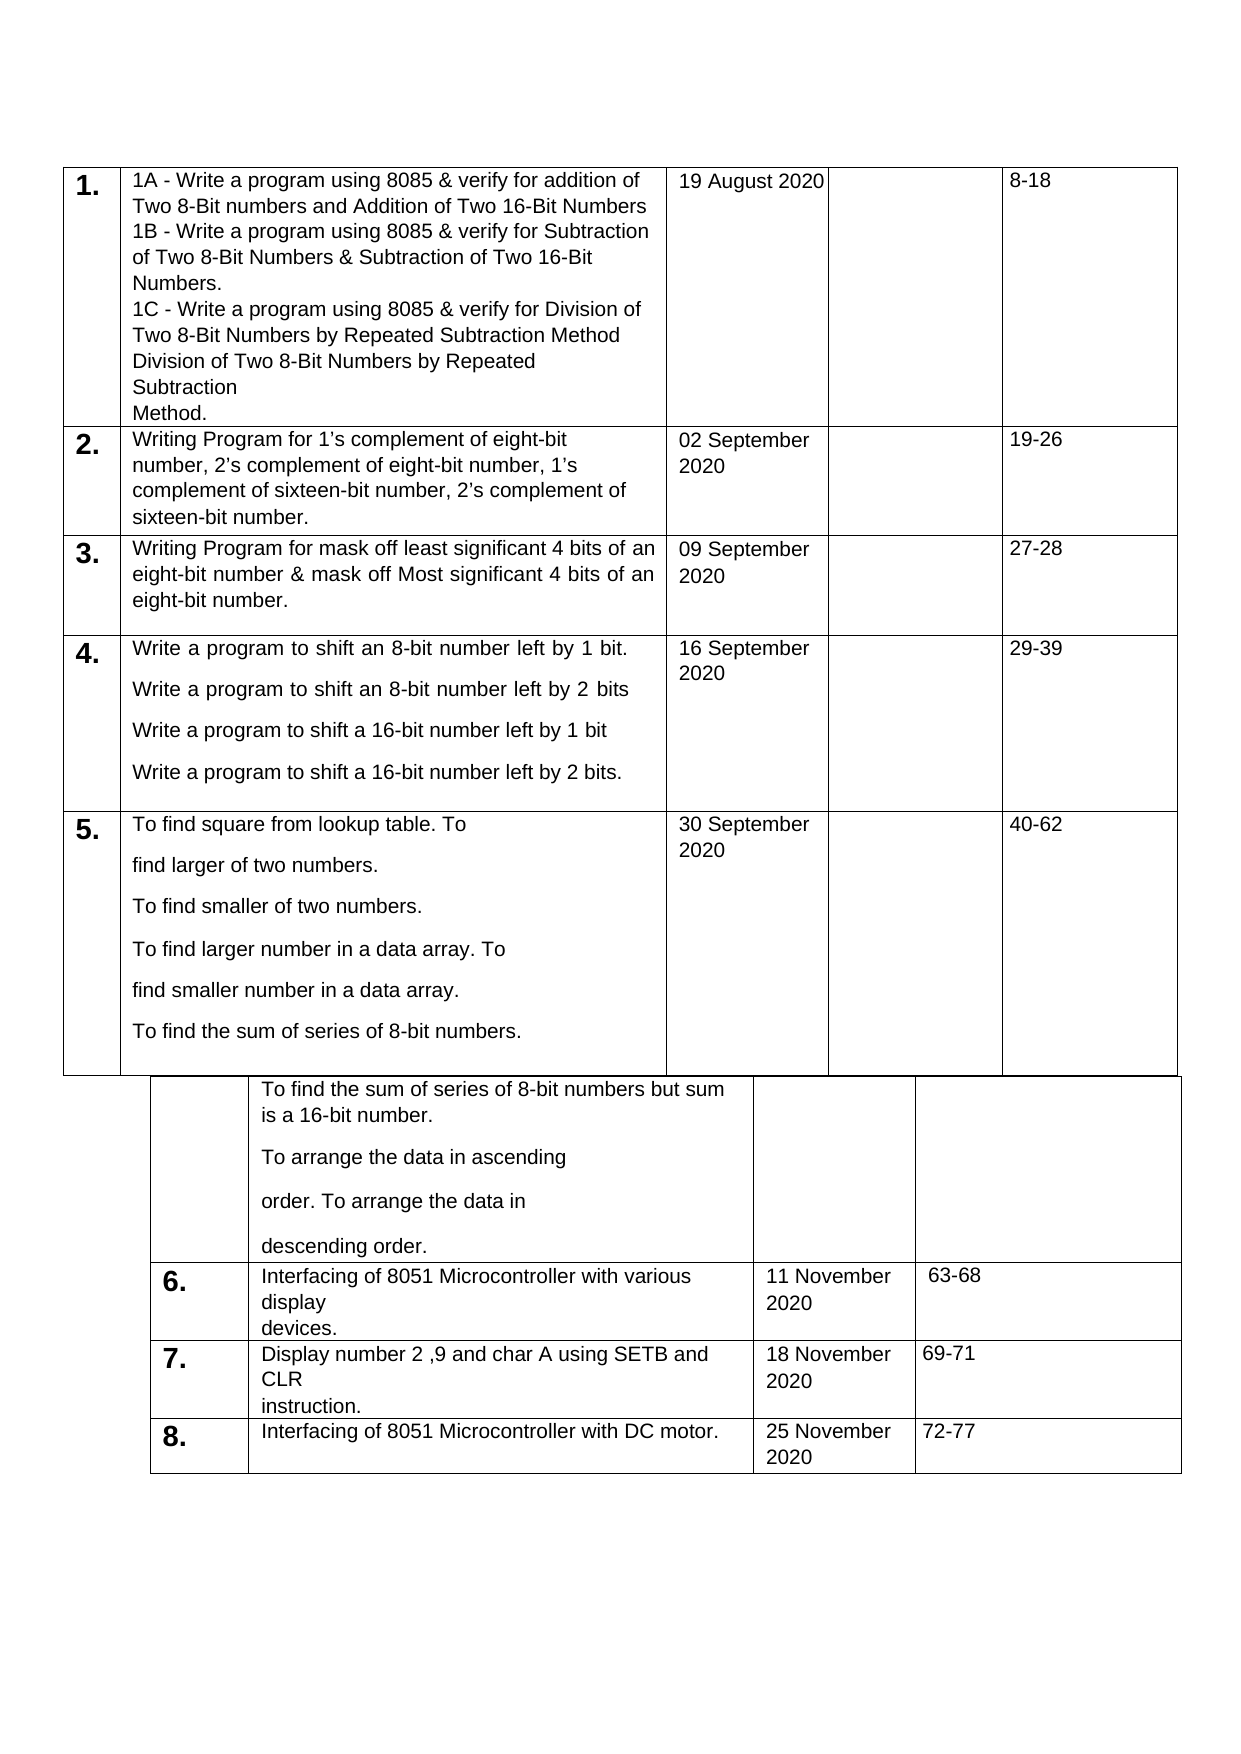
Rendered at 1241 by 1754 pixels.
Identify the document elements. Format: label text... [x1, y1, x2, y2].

table_cell Writing Program for 1’s complement of eight-bit number, 2’s complement of eight-bit number, 1’s complement of sixteen-bit number, 2’s complement of sixteen-bit number. [121, 427, 666, 535]
table_header [754, 1077, 915, 1262]
table_cell 1A - Write a program using 8085 & verify for addition of Two 8-Bit numbers and Addition of Two 16-Bit Numbers 1B - Write a program using 8085 & verify for Subtraction of Two 8-Bit Numbers & Subtraction of Two 16-Bit Numbers. 1C - Write a program using 8085 & verify for Division of Two 8-Bit Numbers by Repeated Subtraction Method Division of Two 8-Bit Numbers by Repeated Subtraction Method. [121, 168, 666, 426]
table_cell 19-26 [1003, 427, 1177, 535]
table_cell 2. [64, 427, 120, 535]
table_cell 1. [64, 168, 120, 426]
table_header [916, 1077, 1181, 1262]
table_cell 8-18 [1003, 168, 1177, 426]
table_cell [829, 536, 1002, 634]
table_cell Interfacing of 8051 Microcontroller with DC motor. [249, 1419, 753, 1472]
table_cell 3. [64, 536, 120, 634]
table_header [151, 1077, 248, 1262]
table_cell 02 September 2020 [667, 427, 828, 535]
table_cell 63-68 [916, 1263, 1181, 1340]
table_cell 69-71 [916, 1341, 1181, 1418]
table_cell To find square from lookup table. To find larger of two numbers. To find smaller of two numbers. To find larger number in a data array. To find smaller number in a data array. To find the sum of series of 8-bit numbers. [121, 812, 666, 1075]
table_cell Writing Program for mask off least significant 4 bits of an eight-bit number & mask off Most significant 4 bits of an eight-bit number. [121, 536, 666, 634]
table_cell 5. [64, 812, 120, 1075]
table_cell 40-62 [1003, 812, 1177, 1075]
table_cell 09 September 2020 [667, 536, 828, 634]
table_cell Interfacing of 8051 Microcontroller with various display devices. [249, 1263, 753, 1340]
table_cell 29-39 [1003, 636, 1177, 811]
table_cell 6. [151, 1263, 248, 1340]
table_cell Display number 2 ,9 and char A using SETB and CLR instruction. [249, 1341, 753, 1418]
table_cell [829, 636, 1002, 811]
table_cell 16 September 2020 [667, 636, 828, 811]
table_cell [829, 427, 1002, 535]
table_cell 19 August 2020 [667, 168, 828, 426]
table_cell [829, 812, 1002, 1075]
table_cell 72-77 [916, 1419, 1181, 1472]
table_cell 27-28 [1003, 536, 1177, 634]
table_cell Write a program to shift an 8-bit number left by 1 bit. Write a program to shift an 8-bit number left by 2 bits Write a program to shift a 16-bit number left by 1 bit Write a program to shift a 16-bit number left by 2 bits. [121, 636, 666, 811]
table_cell 8. [151, 1419, 248, 1472]
table_cell 11 November 2020 [754, 1263, 915, 1340]
table_header To find the sum of series of 8-bit numbers but sum is a 16-bit number. To arrange the data in ascending order. To arrange the data in descending order. [249, 1077, 753, 1262]
table_cell 18 November 2020 [754, 1341, 915, 1418]
table_cell 4. [64, 636, 120, 811]
table_cell 30 September 2020 [667, 812, 828, 1075]
table_cell [829, 168, 1002, 426]
table_cell 25 November 2020 [754, 1419, 915, 1472]
table_cell 7. [151, 1341, 248, 1418]
